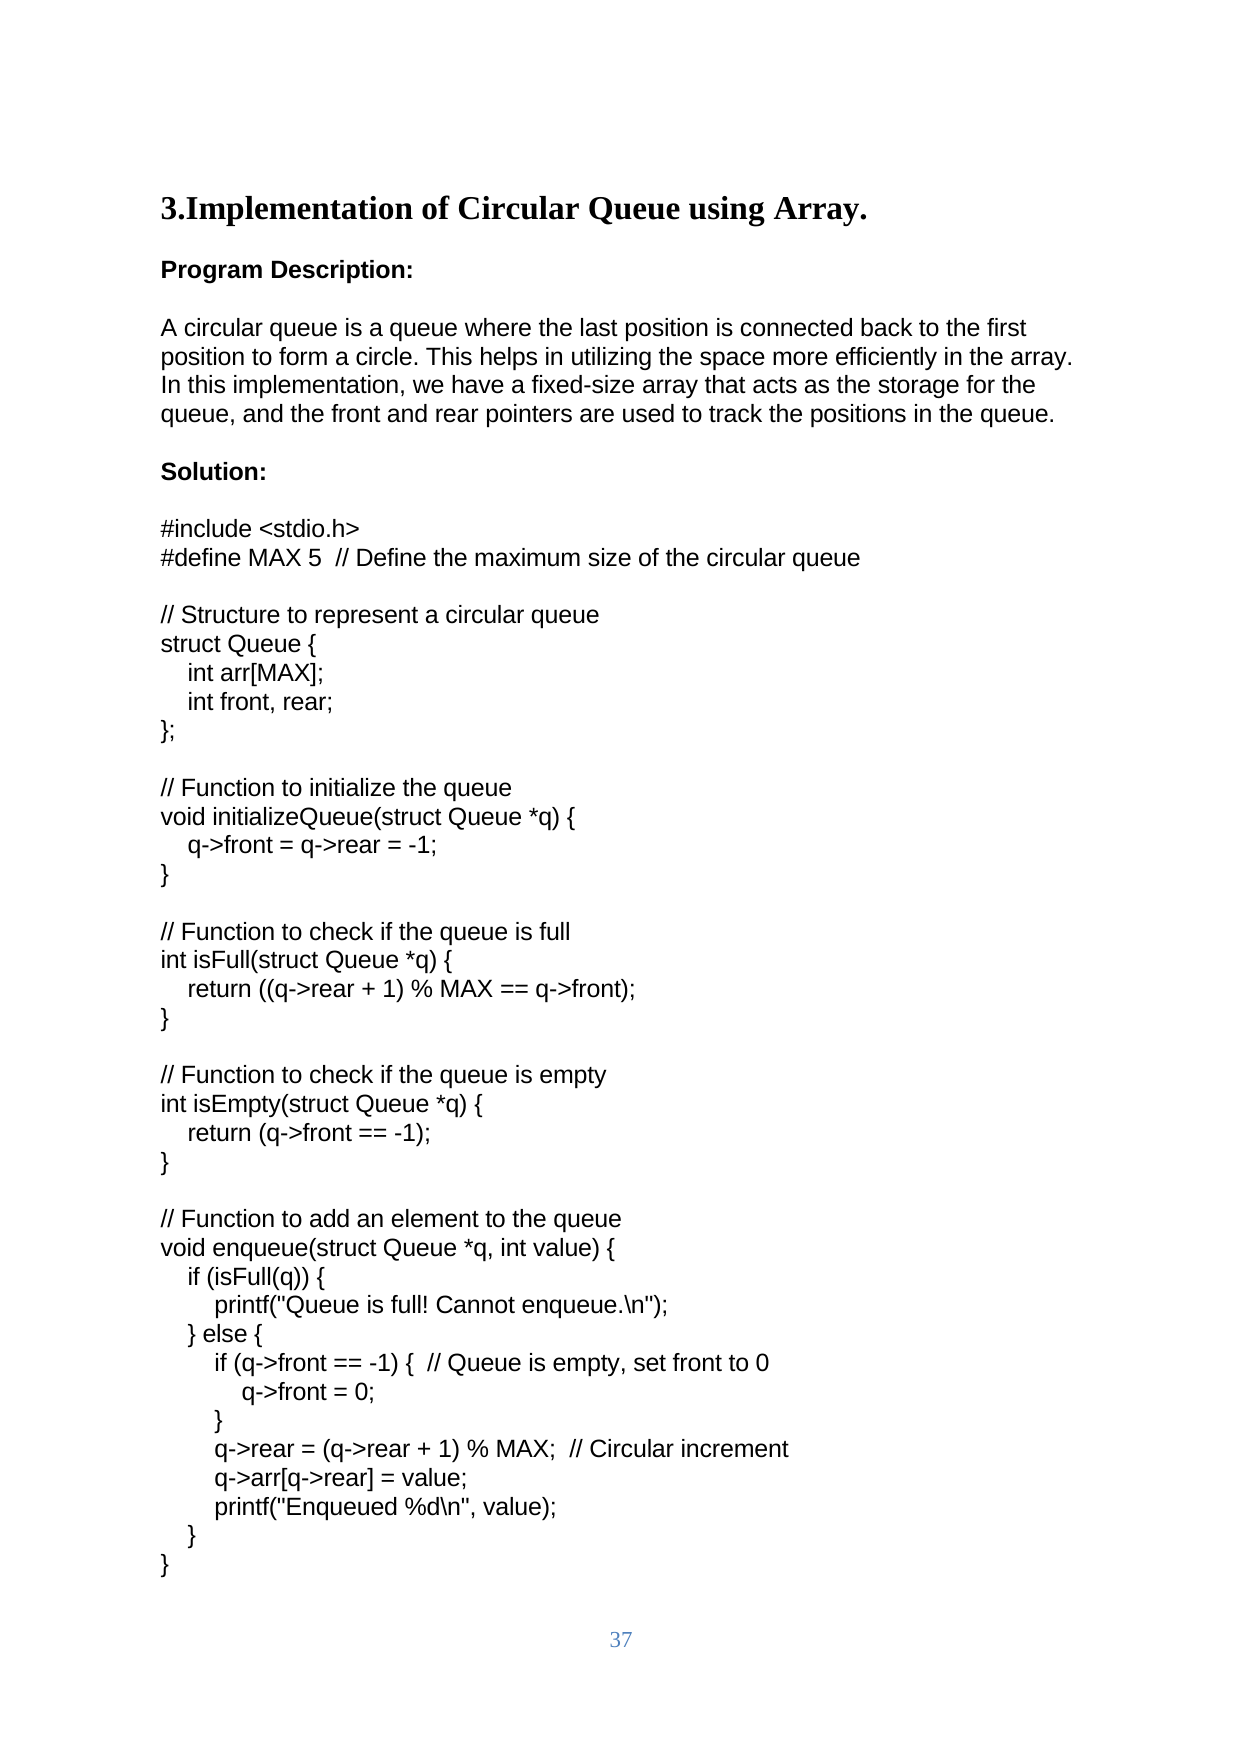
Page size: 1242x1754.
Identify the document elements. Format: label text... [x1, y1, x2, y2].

text } [160, 1147, 1092, 1175]
text printf("Queue is full! Cannot enqueue.\n"); [160, 1290, 1092, 1319]
text Solution: [160, 457, 1092, 485]
text } [160, 1003, 1092, 1032]
text void initializeQueue(struct Queue *q) { [160, 802, 1092, 830]
text if (isFull(q)) { [160, 1262, 1092, 1290]
text } [160, 1549, 1092, 1578]
text q->front = 0; [160, 1377, 1092, 1405]
text // Function to check if the queue is empty [160, 1060, 1092, 1089]
text A circular queue is a queue where the last position is connected back to the first position to form a circle. This helps in utilizing the space more efficiently in the array. In this implementation, we have a fixed-size array that acts as the storage for the queue, and the front and rear pointers are used to track the positions in the queue. [160, 313, 1092, 428]
text 3.Implementation of Circular Queue using Array. [160, 188, 1092, 227]
text struct Queue { [160, 629, 1092, 658]
text } [160, 1405, 1092, 1434]
text #define MAX 5 // Define the maximum size of the circular queue [160, 543, 1092, 572]
text void enqueue(struct Queue *q, int value) { [160, 1233, 1092, 1262]
text q->rear = (q->rear + 1) % MAX; // Circular increment [160, 1434, 1092, 1463]
text #include <stdio.h> [160, 514, 1092, 543]
text q->front = q->rear = -1; [160, 830, 1092, 859]
text // Structure to represent a circular queue [160, 600, 1092, 629]
text }; [160, 715, 1092, 744]
text int isFull(struct Queue *q) { [160, 945, 1092, 974]
text return ((q->rear + 1) % MAX == q->front); [160, 974, 1092, 1003]
text // Function to initialize the queue [160, 773, 1092, 802]
text // Function to check if the queue is full [160, 917, 1092, 945]
text // Function to add an element to the queue [160, 1204, 1092, 1233]
text int isEmpty(struct Queue *q) { [160, 1089, 1092, 1118]
text printf("Enqueued %d\n", value); [160, 1492, 1092, 1520]
text int arr[MAX]; [160, 658, 1092, 687]
text int front, rear; [160, 687, 1092, 715]
text } else { [160, 1319, 1092, 1348]
text q->arr[q->rear] = value; [160, 1463, 1092, 1492]
text if (q->front == -1) { // Queue is empty, set front to 0 [160, 1348, 1092, 1377]
text Program Description: [160, 255, 1092, 284]
text } [160, 859, 1092, 888]
text return (q->front == -1); [160, 1118, 1092, 1147]
text } [160, 1520, 1092, 1549]
